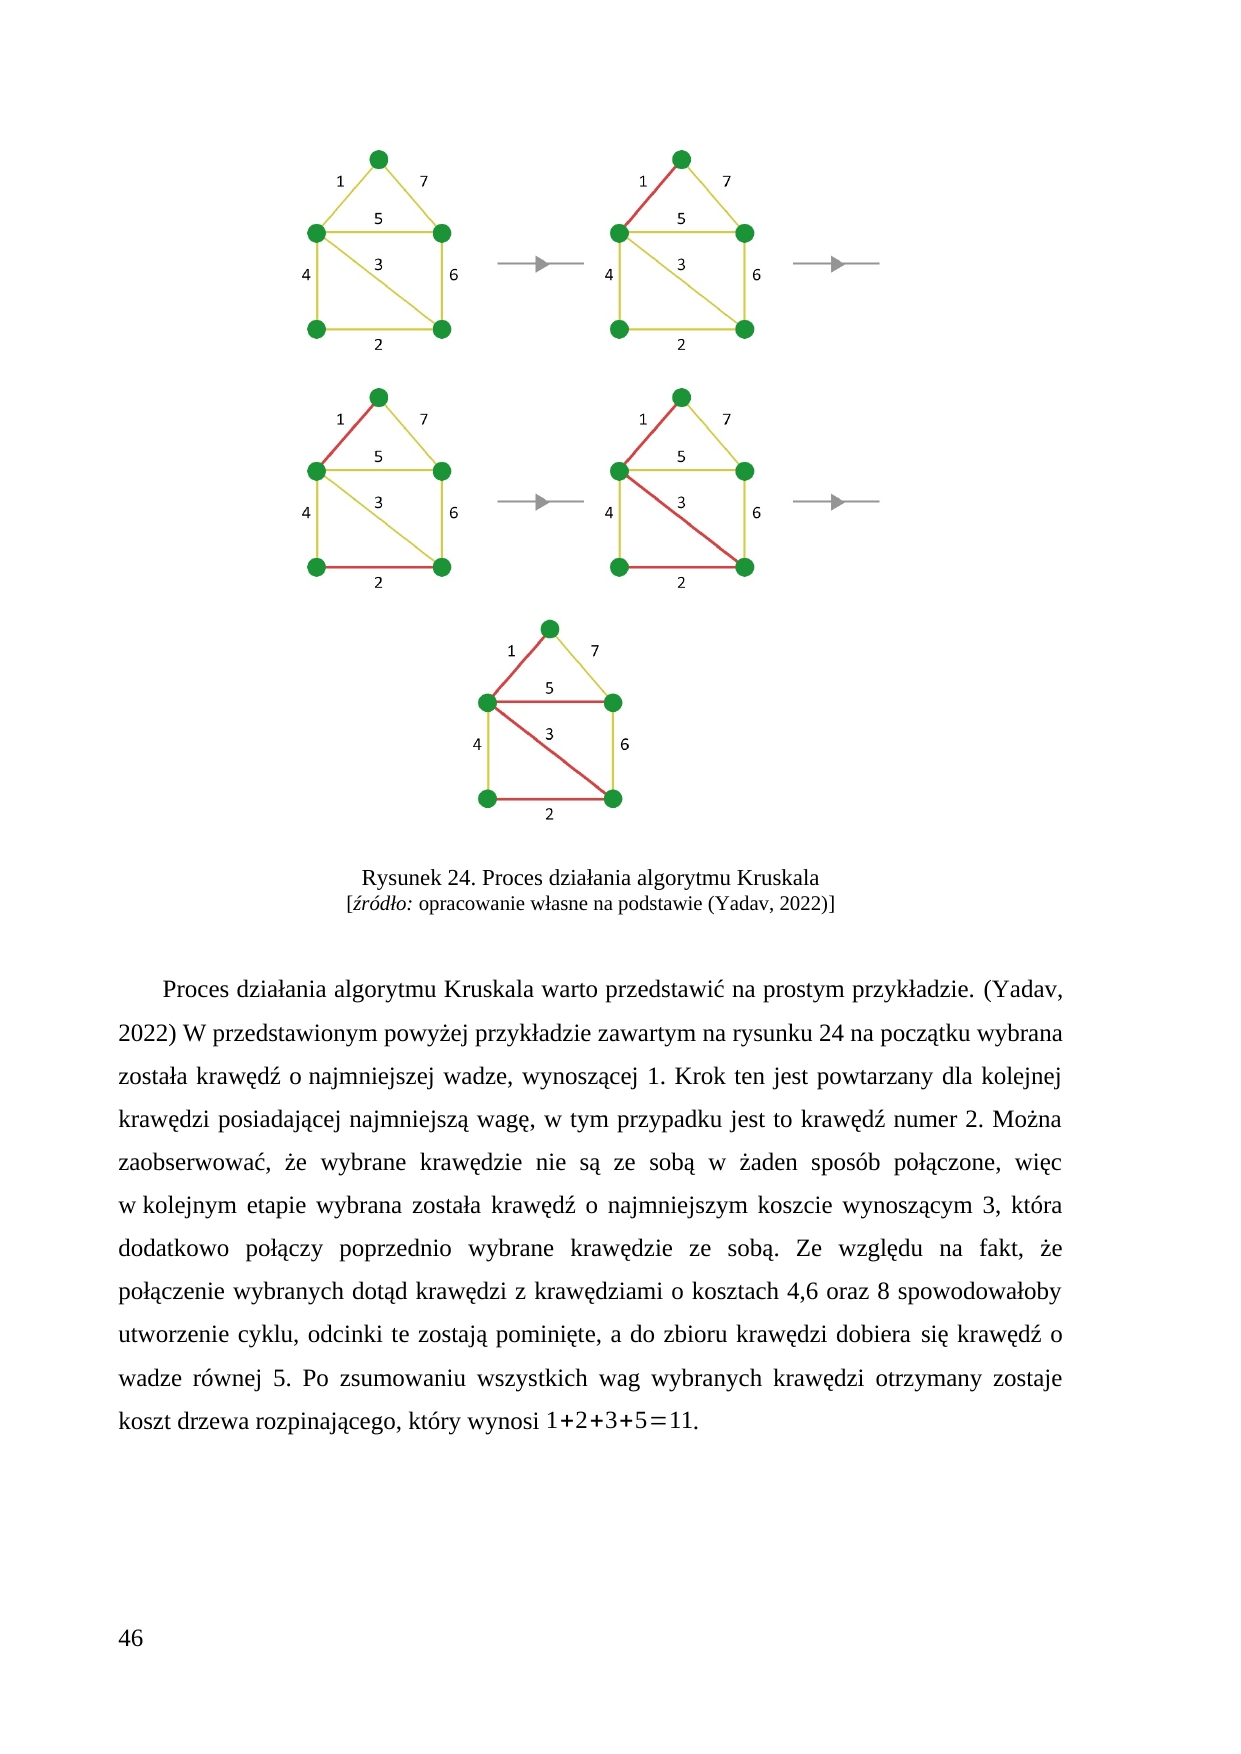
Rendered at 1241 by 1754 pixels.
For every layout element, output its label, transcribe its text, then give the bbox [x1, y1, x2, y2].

text Rysunek 24. Proces działania algorytmu Kruskala [118, 864, 1063, 891]
picture [281, 118, 900, 834]
text Proces działania algorytmu Kruskala warto przedstawić na prostym przykładzie. W przedstawionym powyżej przykładzie zawartym na rysunku 24 na początku wybrana została krawędź o najmniejszej wadze, wynoszącej 1. Krok ten jest powtarzany dla kolejnej krawędzi posiadającej najmniejszą wagę, w tym przypadku jest to krawędź numer 2. Można zaobserwować, że wybrane krawędzie nie są ze sobą w żaden sposób połączone, więc w kolejnym etapie wybrana została krawędź o najmniejszym koszcie wynoszącym 3, która dodatkowo połączy poprzednio wybrane krawędzie ze sobą. Ze względu na fakt, że połączenie wybranych dotąd krawędzi z krawędziami o kosztach 4,6 oraz 8 spowodowałoby utworzenie cyklu, odcinki te zostają pominięte, a do zbioru krawędzi dobiera się krawędź o wadze równej 5. Po zsumowaniu wszystkich wag wybranych krawędzi otrzymany zostaje koszt drzewa rozpinającego, który wynosi . [118, 974, 1063, 1434]
text [źródło: opracowanie własne na podstawie ] [118, 891, 1063, 915]
